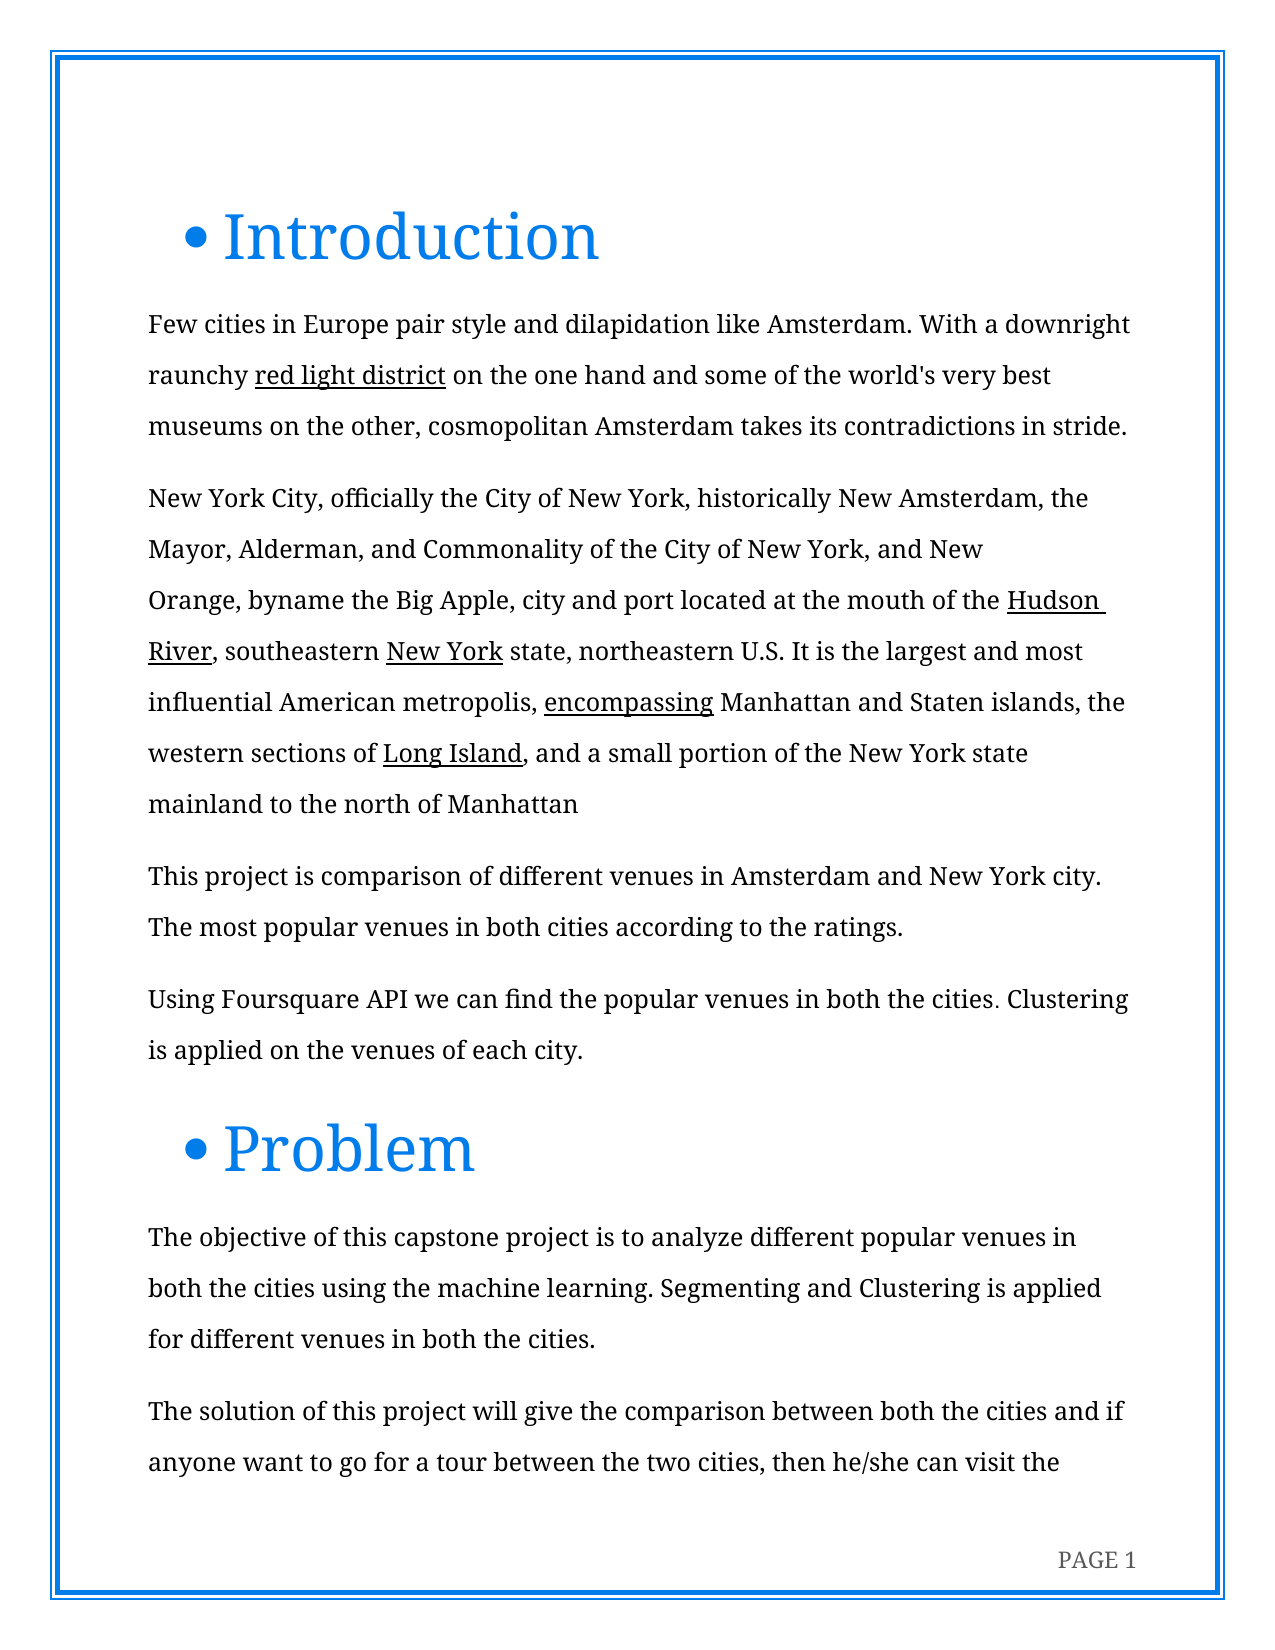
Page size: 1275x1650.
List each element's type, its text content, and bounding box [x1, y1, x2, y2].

list Introduction [185, 193, 1137, 278]
list Problem [185, 1105, 1137, 1190]
text The objective of this capstone project is to analyze different popular venues in both the cities using the machine learning. Segmenting and Clustering is applied for different venues in both the cities. [148, 1219, 1137, 1355]
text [148, 1393, 1137, 1478]
text Few cities in Europe pair style and dilapidation like Amsterdam. With a downright raunchy red light district on the one hand and some of the world's very best museums on the other, cosmopolitan Amsterdam takes its contradictions in stride. [148, 307, 1137, 443]
text New York City, officially the City of New York, historically New Amsterdam, the Mayor, Alderman, and Commonality of the City of New York, and New Orange, byname the Big Apple, city and port located at the mouth of the Hudson River, southeastern New York state, northeastern U.S. It is the largest and most influential American metropolis, encompassing Manhattan and Staten islands, the western sections of Long Island, and a small portion of the New York state mainland to the north of Manhattan [148, 481, 1137, 821]
text Using Foursquare API we can find the popular venues in both the cities. Clustering is applied on the venues of each city. [148, 982, 1137, 1067]
text This project is comparison of different venues in Amsterdam and New York city. The most popular venues in both cities according to the ratings. [148, 859, 1137, 944]
